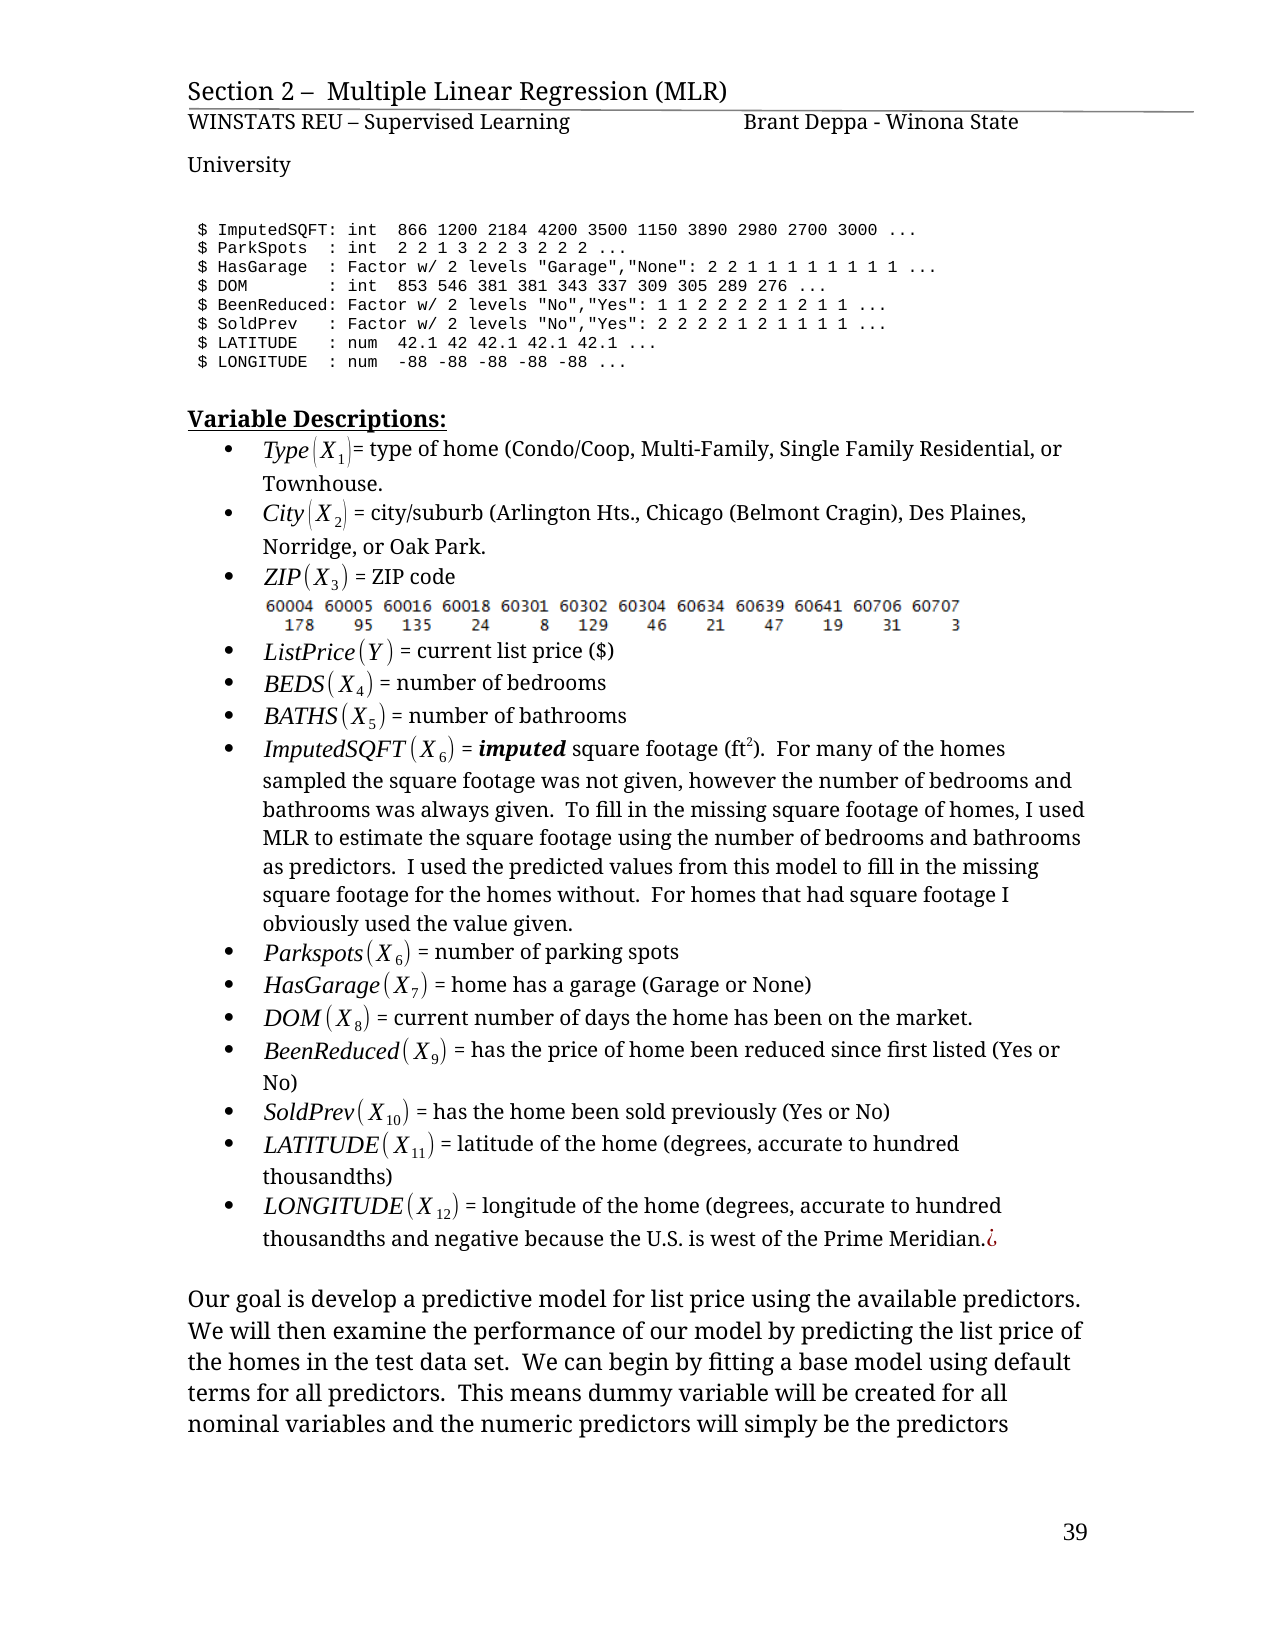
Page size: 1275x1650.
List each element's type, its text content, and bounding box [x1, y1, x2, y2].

picture [262, 594, 968, 637]
list = current number of days the home has been on the market. [225, 1003, 1087, 1036]
list = city/suburb (Arlington Hts., Chicago (Belmont Cragin), Des Plaines, Norridge, or Oak Park. [225, 498, 1087, 561]
list = number of parking spots [225, 937, 1087, 970]
list = latitude of the home (degrees, accurate to hundred thousandths) [225, 1129, 1087, 1191]
list = number of bathrooms [225, 701, 1087, 734]
list = longitude of the home (degrees, accurate to hundred thousandths and negative because the U.S. is west of the Prime Meridian. [225, 1191, 1087, 1252]
list = type of home (Condo/Coop, Multi-Family, Single Family Residential, or Townhouse. [225, 434, 1087, 498]
text $ LATITUDE : num 42.1 42 42.1 42.1 42.1 ... [187, 334, 1087, 353]
text Variable Descriptions: [187, 403, 1087, 434]
text $ LONGITUDE : num -88 -88 -88 -88 -88 ... [187, 353, 1087, 372]
list = imputed square footage (ft2). For many of the homes sampled the square footage was not given, however the number of bedrooms and bathrooms was always given. To fill in the missing square footage of homes, I used MLR to estimate the square footage using the number of bedrooms and bathrooms as predictors. I used the predicted values from this model to fill in the missing square footage for the homes without. For homes that had square footage I obviously used the value given. [225, 734, 1087, 937]
list = home has a garage (Garage or None) [225, 970, 1087, 1003]
text $ ParkSpots : int 2 2 1 3 2 2 3 2 2 2 ... [187, 240, 1087, 259]
text $ ImputedSQFT: int 866 1200 2184 4200 3500 1150 3890 2980 2700 3000 ... [187, 221, 1087, 240]
text $ DOM : int 853 546 381 381 343 337 309 305 289 276 ... [187, 278, 1087, 297]
list = has the price of home been reduced since first listed (Yes or No) [225, 1036, 1087, 1097]
text $ BeenReduced: Factor w/ 2 levels "No","Yes": 1 1 2 2 2 2 1 2 1 1 ... [187, 297, 1087, 316]
text $ SoldPrev : Factor w/ 2 levels "No","Yes": 2 2 2 2 1 2 1 1 1 1 ... [187, 316, 1087, 334]
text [187, 1283, 1087, 1439]
list = number of bedrooms [225, 668, 1087, 701]
text $ HasGarage : Factor w/ 2 levels "Garage","None": 2 2 1 1 1 1 1 1 1 1 ... [187, 259, 1087, 278]
list = current list price ($) [225, 636, 1087, 668]
list = has the home been sold previously (Yes or No) [225, 1097, 1087, 1129]
